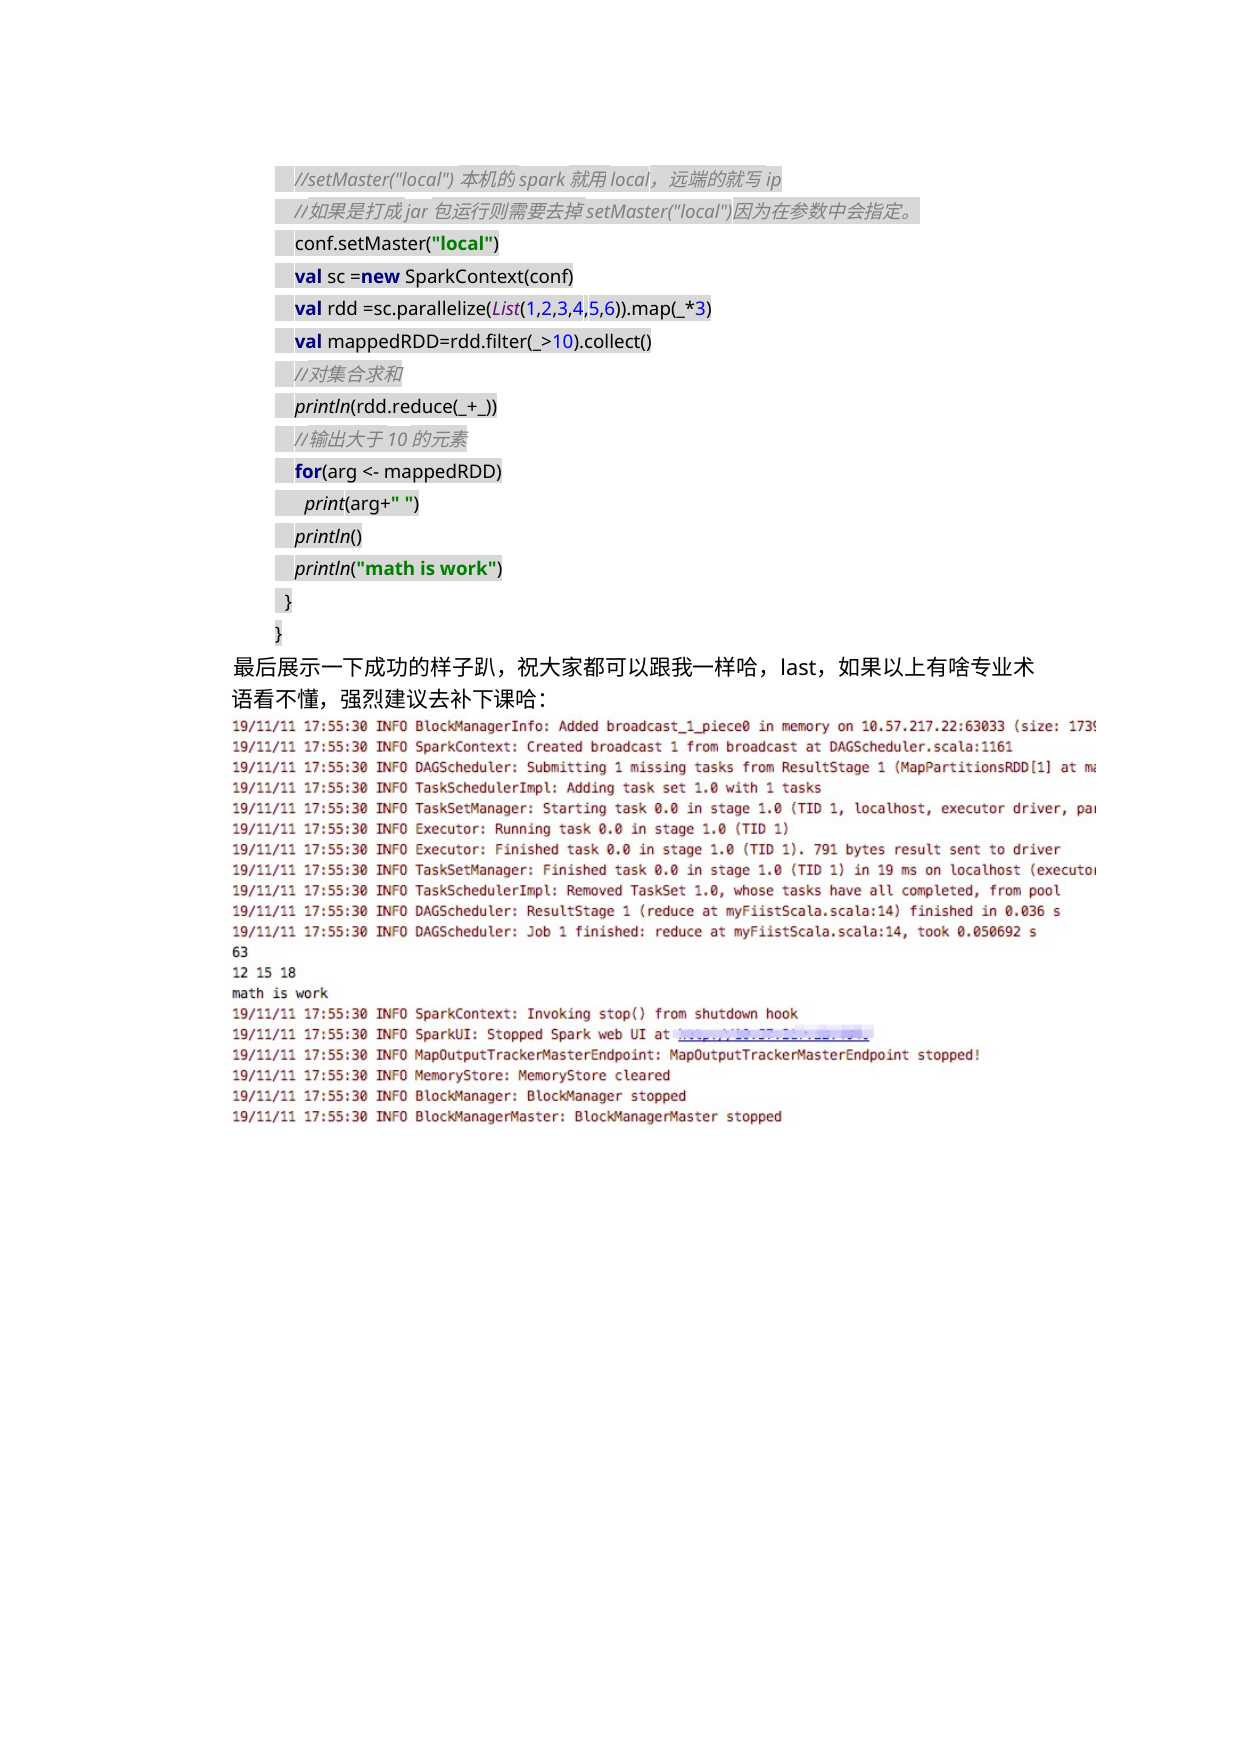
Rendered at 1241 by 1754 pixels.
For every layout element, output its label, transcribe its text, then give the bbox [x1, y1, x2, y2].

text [275, 162, 1053, 649]
text 最后展示一下成功的样子趴，祝大家都可以跟我一样哈，last，如果以上有啥专业术语看不懂，强烈建议去补下课哈： [231, 649, 1053, 714]
picture [231, 714, 1096, 1126]
